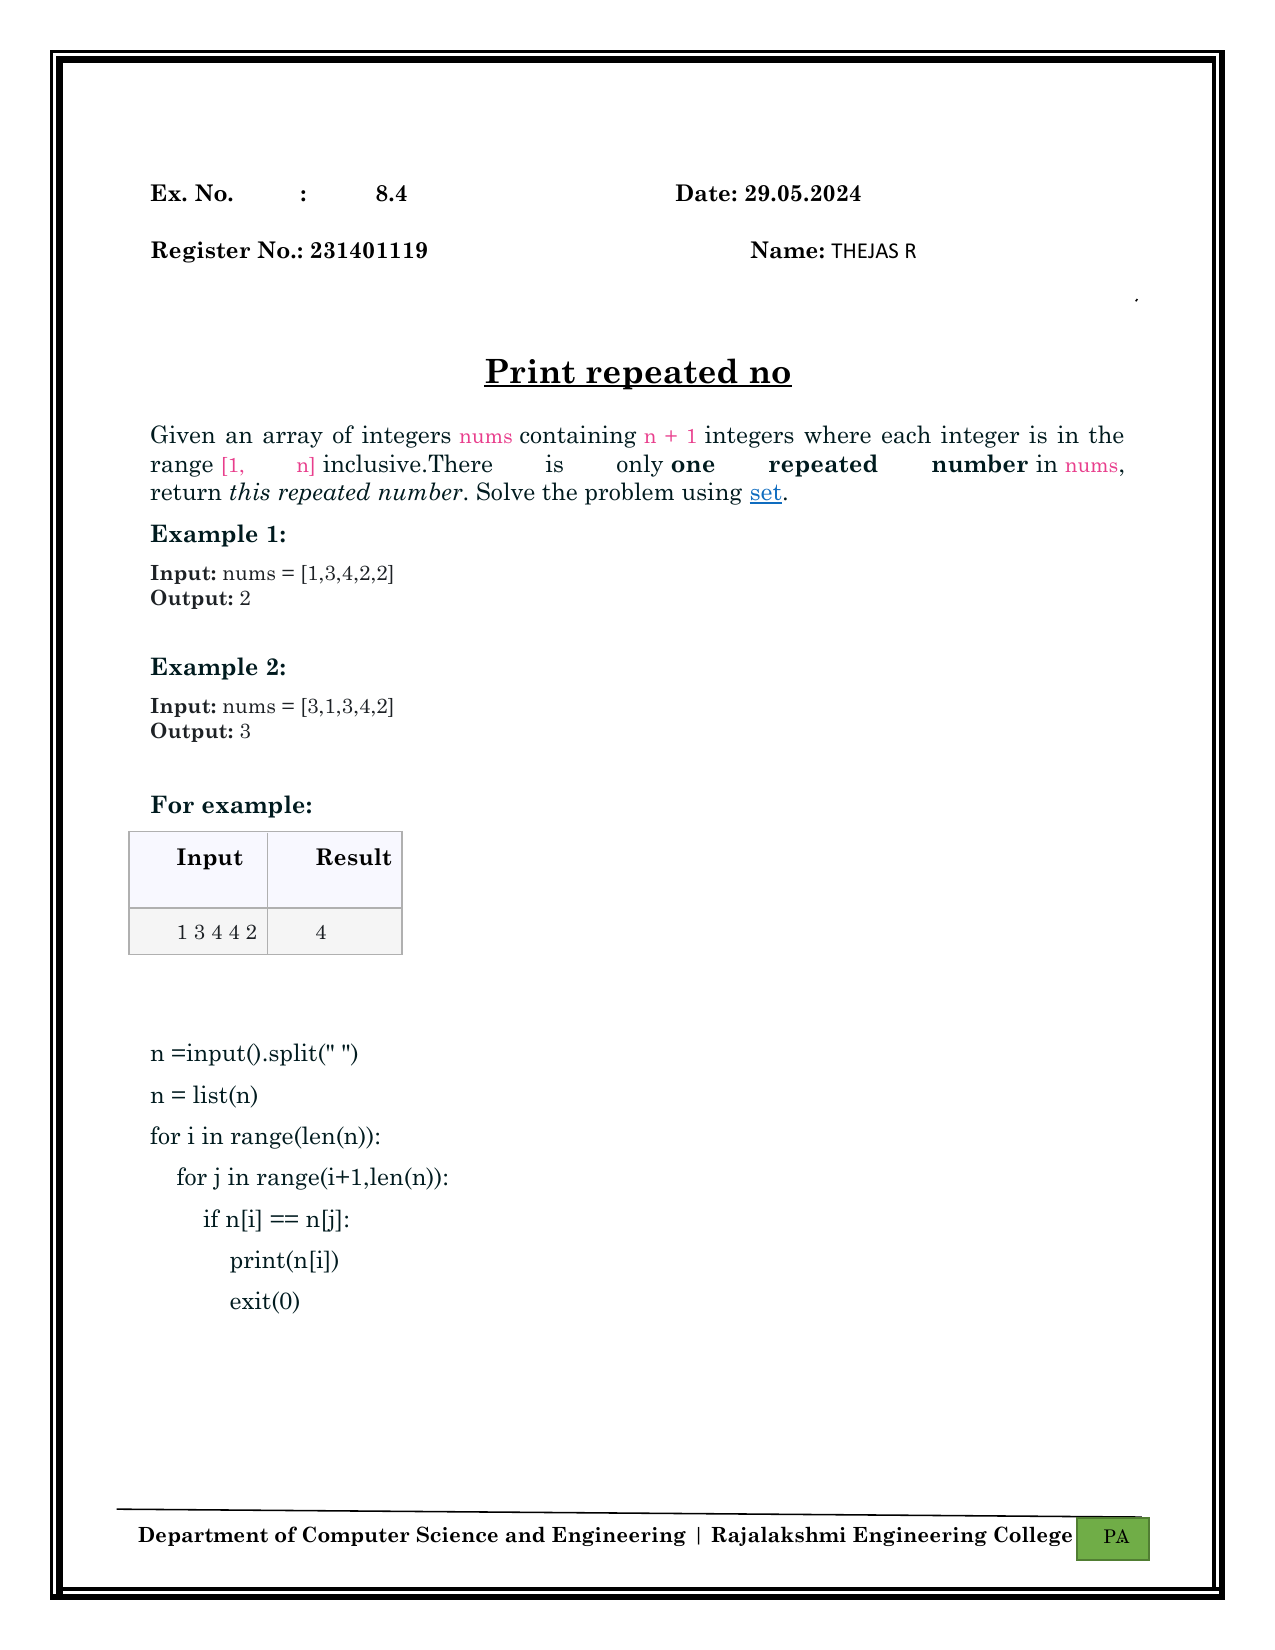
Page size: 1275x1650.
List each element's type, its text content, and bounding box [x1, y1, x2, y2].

text Example 2: [150, 651, 1125, 680]
text Register No.: 231401119 Name: THEJAS R [150, 236, 1125, 264]
text For example: [150, 789, 1125, 818]
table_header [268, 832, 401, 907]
text Ex. No. : 8.4 Date: 29.05.2024 [150, 179, 1125, 207]
text exit(0) [150, 1286, 1125, 1315]
text if n[i] == n[j]: [150, 1203, 1125, 1232]
text Input: nums = [3,1,3,4,2] [150, 693, 1125, 718]
text for j in range(i+1,len(n)): [150, 1162, 1125, 1191]
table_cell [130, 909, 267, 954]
text Example 1: [150, 518, 1125, 547]
text n =input().split(" ") [150, 1038, 1125, 1067]
text Output: 2 [150, 585, 1125, 610]
text print(n[i]) [150, 1245, 1125, 1274]
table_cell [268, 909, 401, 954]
text n = list(n) [150, 1079, 1125, 1108]
text Print repeated no [150, 350, 1125, 390]
text Output: 3 [150, 718, 1125, 743]
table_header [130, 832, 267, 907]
text for i in range(len(n)): [150, 1121, 1125, 1149]
text Given an array of integers nums containing n + 1 integers where each integer is in the range [1, n] inclusive.There is only one repeated number in nums, return this repeated number. Solve the problem using set. [150, 419, 1125, 506]
text Input: nums = [1,3,4,2,2] [150, 560, 1125, 585]
